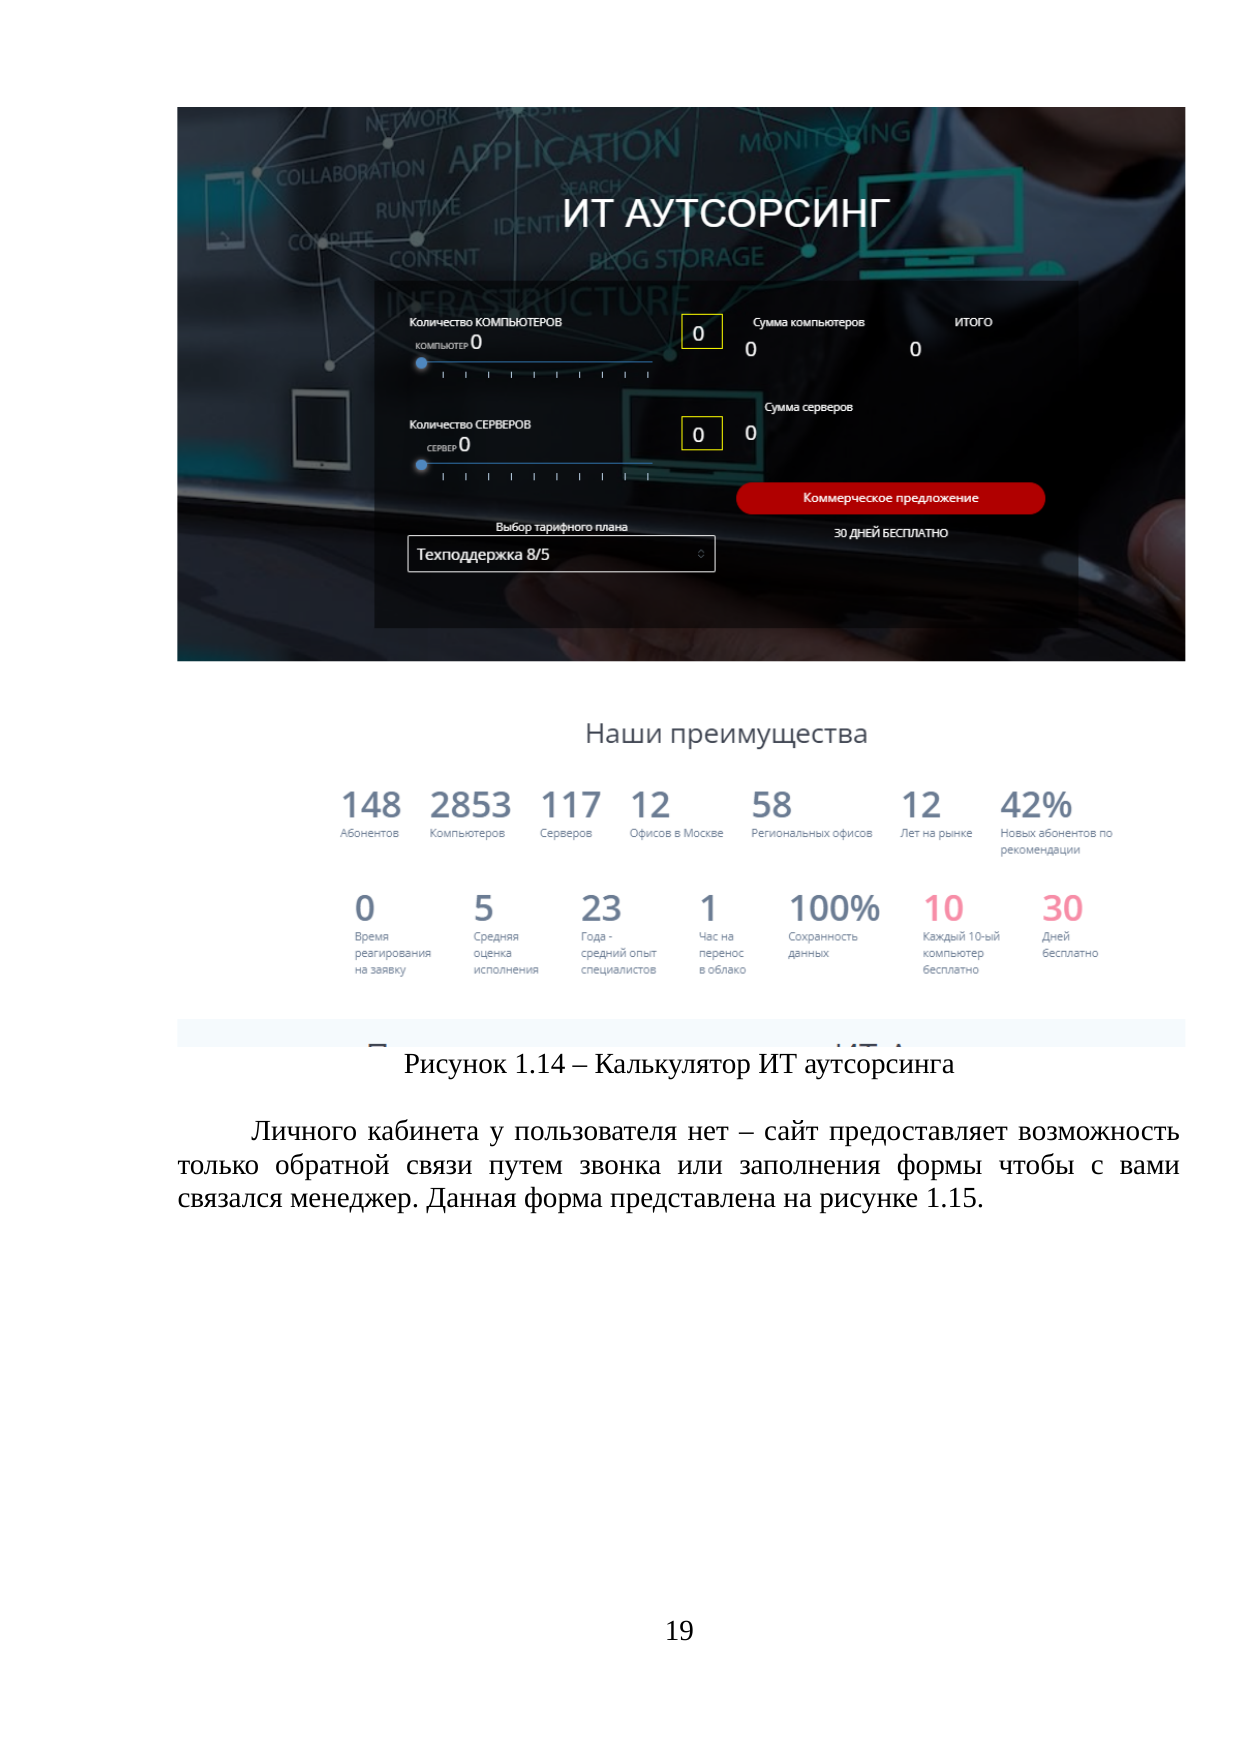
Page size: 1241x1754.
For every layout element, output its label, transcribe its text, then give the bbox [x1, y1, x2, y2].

text Личного кабинета у пользователя нет – сайт предоставляет возможность только обратной связи путем звонка или заполнения формы чтобы с вами связался менеджер. Данная форма представлена на рисунке 1.15. [177, 1113, 1181, 1214]
text Рисунок 1.14 – Калькулятор ИТ аутсорсинга [177, 1047, 1181, 1080]
picture [177, 107, 1186, 1047]
